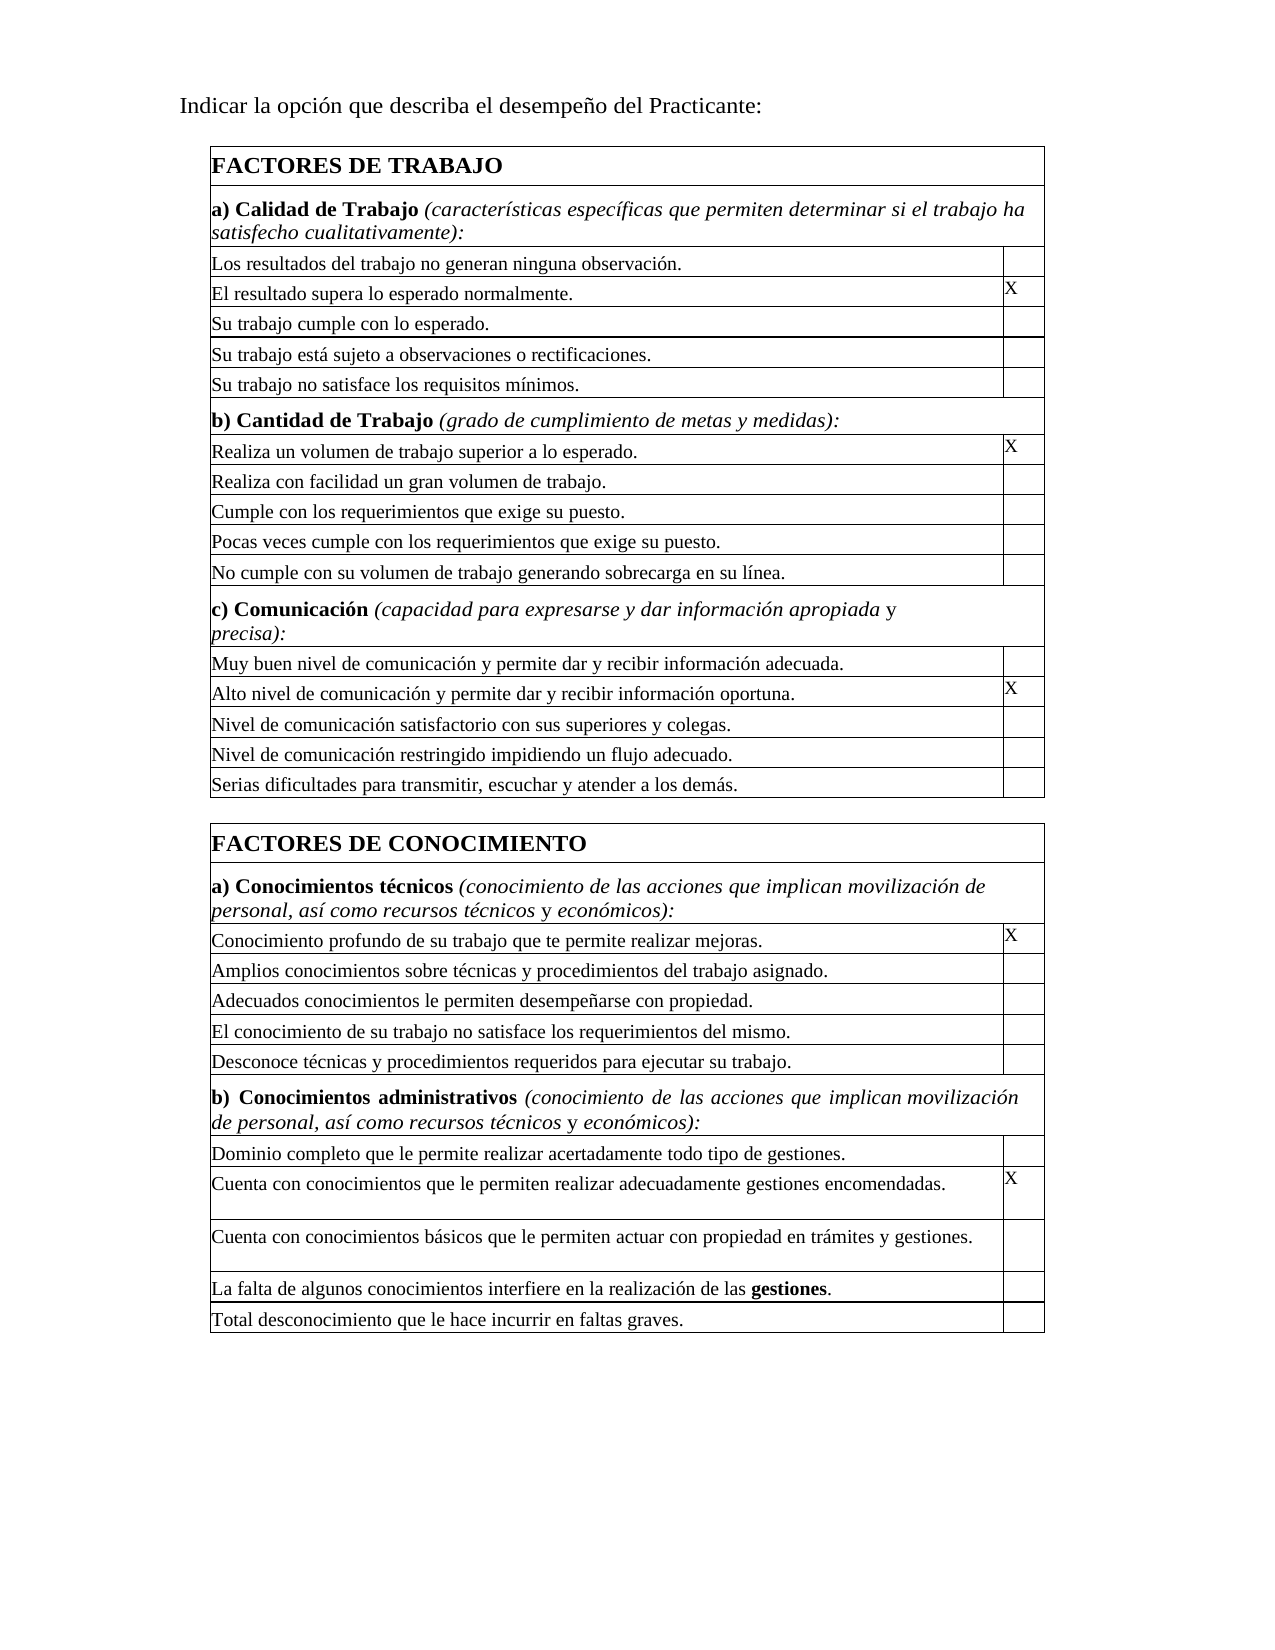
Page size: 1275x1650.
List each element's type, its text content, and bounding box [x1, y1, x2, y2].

table_cell X [1004, 677, 1044, 706]
table_cell [1004, 368, 1044, 397]
table_cell a) Calidad de Trabajo (características específicas que permiten determinar si el trabajo ha satisfecho cualitativamente): [211, 186, 1044, 246]
table_cell Su trabajo no satisface los requisitos mínimos. [211, 368, 1003, 397]
table_cell [1004, 1015, 1044, 1044]
table_cell [1004, 307, 1044, 336]
table_cell [1004, 647, 1044, 676]
table_cell [1004, 555, 1044, 585]
text Indicar la opción que describa el desempeño del Practicante: [179, 92, 1096, 118]
table_cell [1004, 1136, 1044, 1166]
table_cell Cumple con los requerimientos que exige su puesto. [211, 495, 1003, 524]
table_cell Pocas veces cumple con los requerimientos que exige su puesto. [211, 525, 1003, 554]
table_header FACTORES DE TRABAJO [211, 147, 1044, 184]
table_cell Realiza con facilidad un gran volumen de trabajo. [211, 465, 1003, 494]
table_cell [1004, 768, 1044, 797]
table_cell La falta de algunos conocimientos interfiere en la realización de las gestiones. [211, 1272, 1003, 1301]
table_cell [1004, 1220, 1044, 1271]
table_cell [1004, 495, 1044, 524]
table_cell Cuenta con conocimientos básicos que le permiten actuar con propiedad en trámites y gestiones. [211, 1220, 1003, 1271]
table_cell Su trabajo está sujeto a observaciones o rectificaciones. [211, 338, 1003, 367]
table_cell [1004, 738, 1044, 767]
table_cell El resultado supera lo esperado normalmente. [211, 277, 1003, 306]
table_cell Dominio completo que le permite realizar acertadamente todo tipo de gestiones. [211, 1136, 1003, 1166]
table_cell [1004, 465, 1044, 494]
table_cell [1004, 247, 1044, 276]
table_cell X [1004, 1167, 1044, 1219]
table_cell [1004, 338, 1044, 367]
table_cell Los resultados del trabajo no generan ninguna observación. [211, 247, 1003, 276]
table_cell Total desconocimiento que le hace incurrir en faltas graves. [211, 1303, 1003, 1332]
table_cell Nivel de comunicación restringido impidiendo un flujo adecuado. [211, 738, 1003, 767]
table_cell a) Conocimientos técnicos (conocimiento de las acciones que implican movilización de personal, así como recursos técnicos y económicos): [211, 863, 1044, 923]
table_cell X [1004, 435, 1044, 464]
table_cell Desconoce técnicas y procedimientos requeridos para ejecutar su trabajo. [211, 1045, 1003, 1074]
table_cell [1004, 1272, 1044, 1301]
table_cell [1004, 707, 1044, 737]
table_cell No cumple con su volumen de trabajo generando sobrecarga en su línea. [211, 555, 1003, 585]
table_cell Realiza un volumen de trabajo superior a lo esperado. [211, 435, 1003, 464]
table_cell Serias dificultades para transmitir, escuchar y atender a los demás. [211, 768, 1003, 797]
table_header FACTORES DE CONOCIMIENTO [211, 824, 1044, 862]
table_cell Conocimiento profundo de su trabajo que te permite realizar mejoras. [211, 924, 1003, 953]
table_cell c) Comunicación (capacidad para expresarse y dar información apropiada y precisa): [211, 586, 1044, 646]
table_cell Cuenta con conocimientos que le permiten realizar adecuadamente gestiones encomendadas. [211, 1167, 1003, 1219]
table_cell [1004, 525, 1044, 554]
table_cell Alto nivel de comunicación y permite dar y recibir información oportuna. [211, 677, 1003, 706]
table_cell El conocimiento de su trabajo no satisface los requerimientos del mismo. [211, 1015, 1003, 1044]
table_cell [1004, 1045, 1044, 1074]
table_cell Su trabajo cumple con lo esperado. [211, 307, 1003, 336]
table_cell Muy buen nivel de comunicación y permite dar y recibir información adecuada. [211, 647, 1003, 676]
table_cell Amplios conocimientos sobre técnicas y procedimientos del trabajo asignado. [211, 954, 1003, 983]
table_cell Nivel de comunicación satisfactorio con sus superiores y colegas. [211, 707, 1003, 737]
table_cell X [1004, 924, 1044, 953]
table_cell b) Cantidad de Trabajo (grado de cumplimiento de metas y medidas): [211, 398, 1044, 433]
table_cell X [1004, 277, 1044, 306]
table_cell [1004, 954, 1044, 983]
table_cell b) Conocimientos administrativos (conocimiento de las acciones que implican movilización de personal, así como recursos técnicos y económicos): [211, 1075, 1044, 1135]
table_cell Adecuados conocimientos le permiten desempeñarse con propiedad. [211, 984, 1003, 1013]
table_cell [1004, 1303, 1044, 1332]
table_cell [1004, 984, 1044, 1013]
